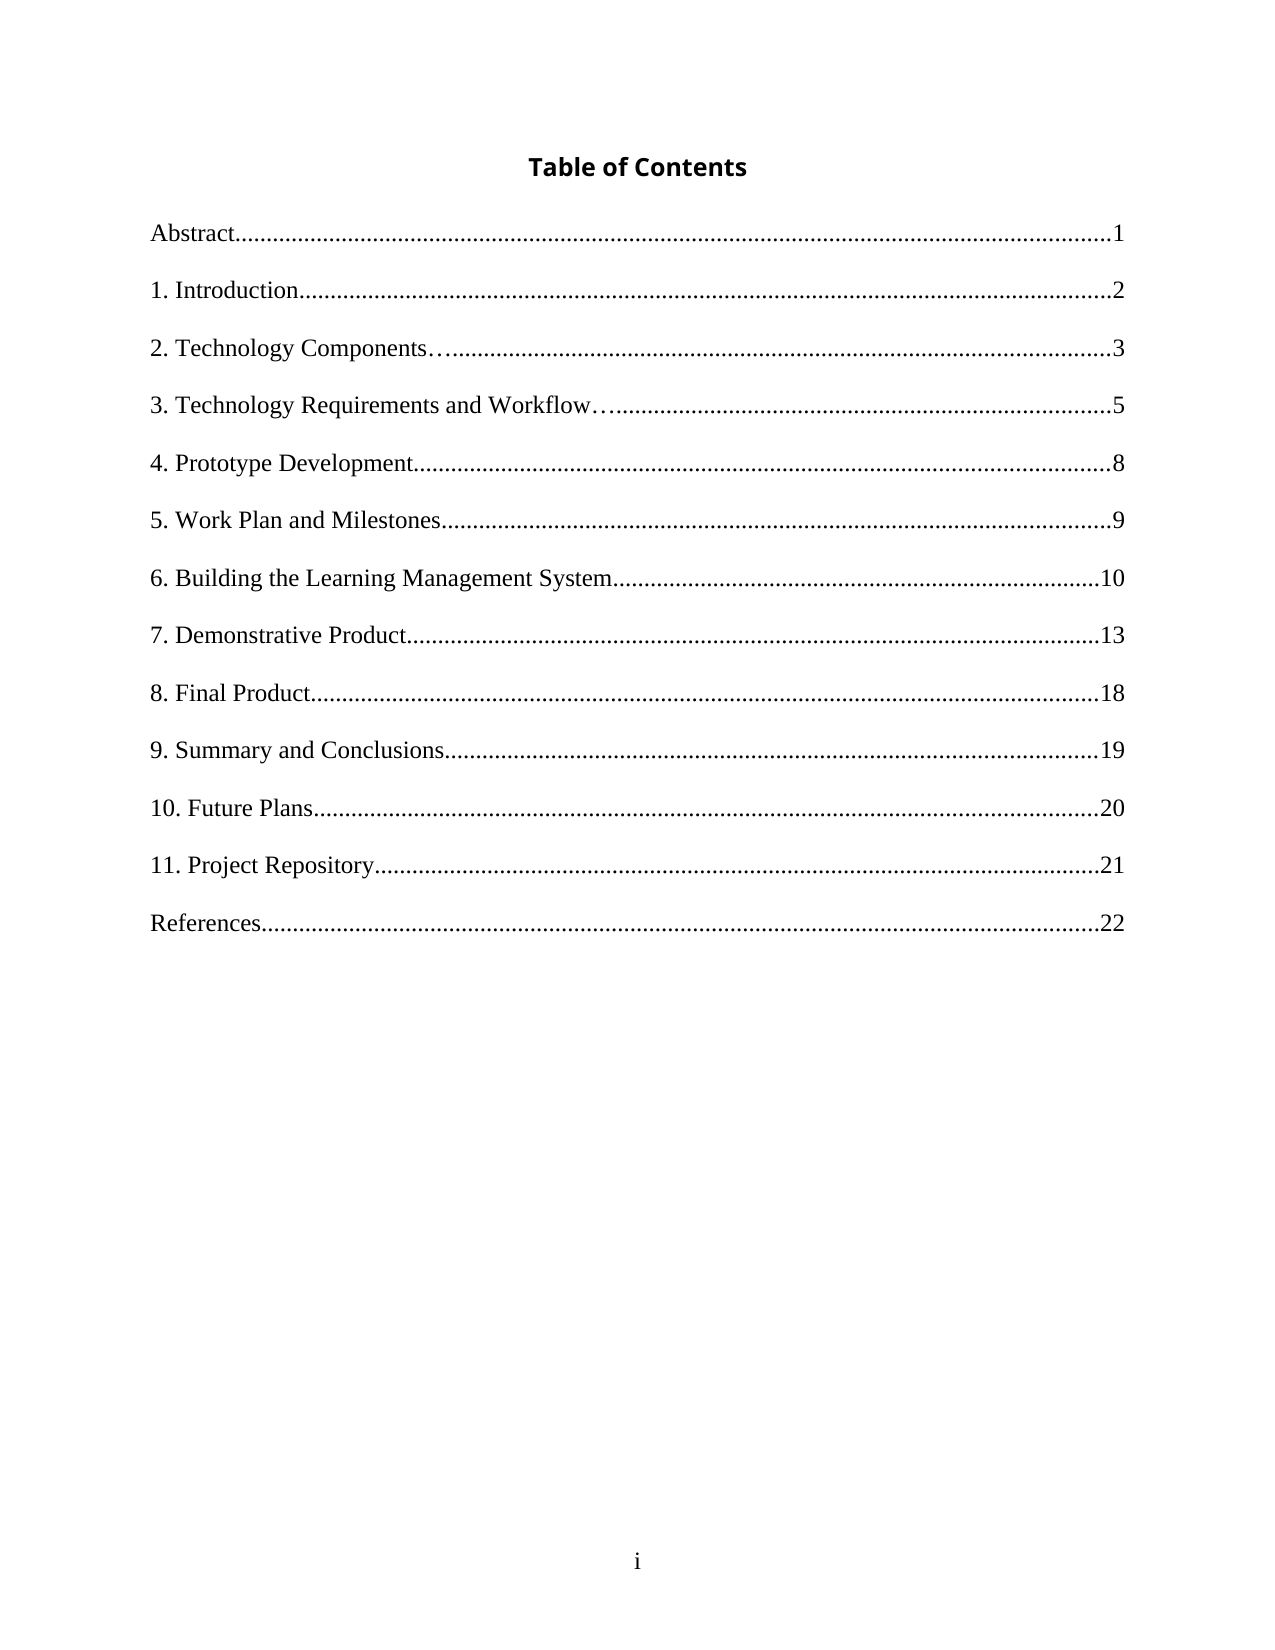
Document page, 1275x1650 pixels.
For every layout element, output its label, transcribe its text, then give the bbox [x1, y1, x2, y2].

text Abstract 1 [150, 218, 1125, 247]
text 11. Project Repository 21 [150, 851, 1125, 879]
text 2. Technology Components….. 3 [150, 333, 1125, 362]
text 1. Introduction 2 [150, 276, 1125, 304]
text 9. Summary and Conclusions 19 [150, 736, 1125, 764]
text 4. Prototype Development 8 [150, 448, 1125, 477]
text References .22 [150, 908, 1125, 937]
text 10. Future Plans 20 [150, 793, 1125, 822]
text 7. Demonstrative Product 13 [150, 621, 1125, 649]
text 3. Technology Requirements and Workflow….. 5 [150, 391, 1125, 419]
text 8. Final Product 18 [150, 678, 1125, 707]
text 6. Building the Learning Management System 10 [150, 563, 1125, 592]
text Table of Contents [150, 150, 1125, 184]
text 5. Work Plan and Milestones 9 [150, 506, 1125, 534]
